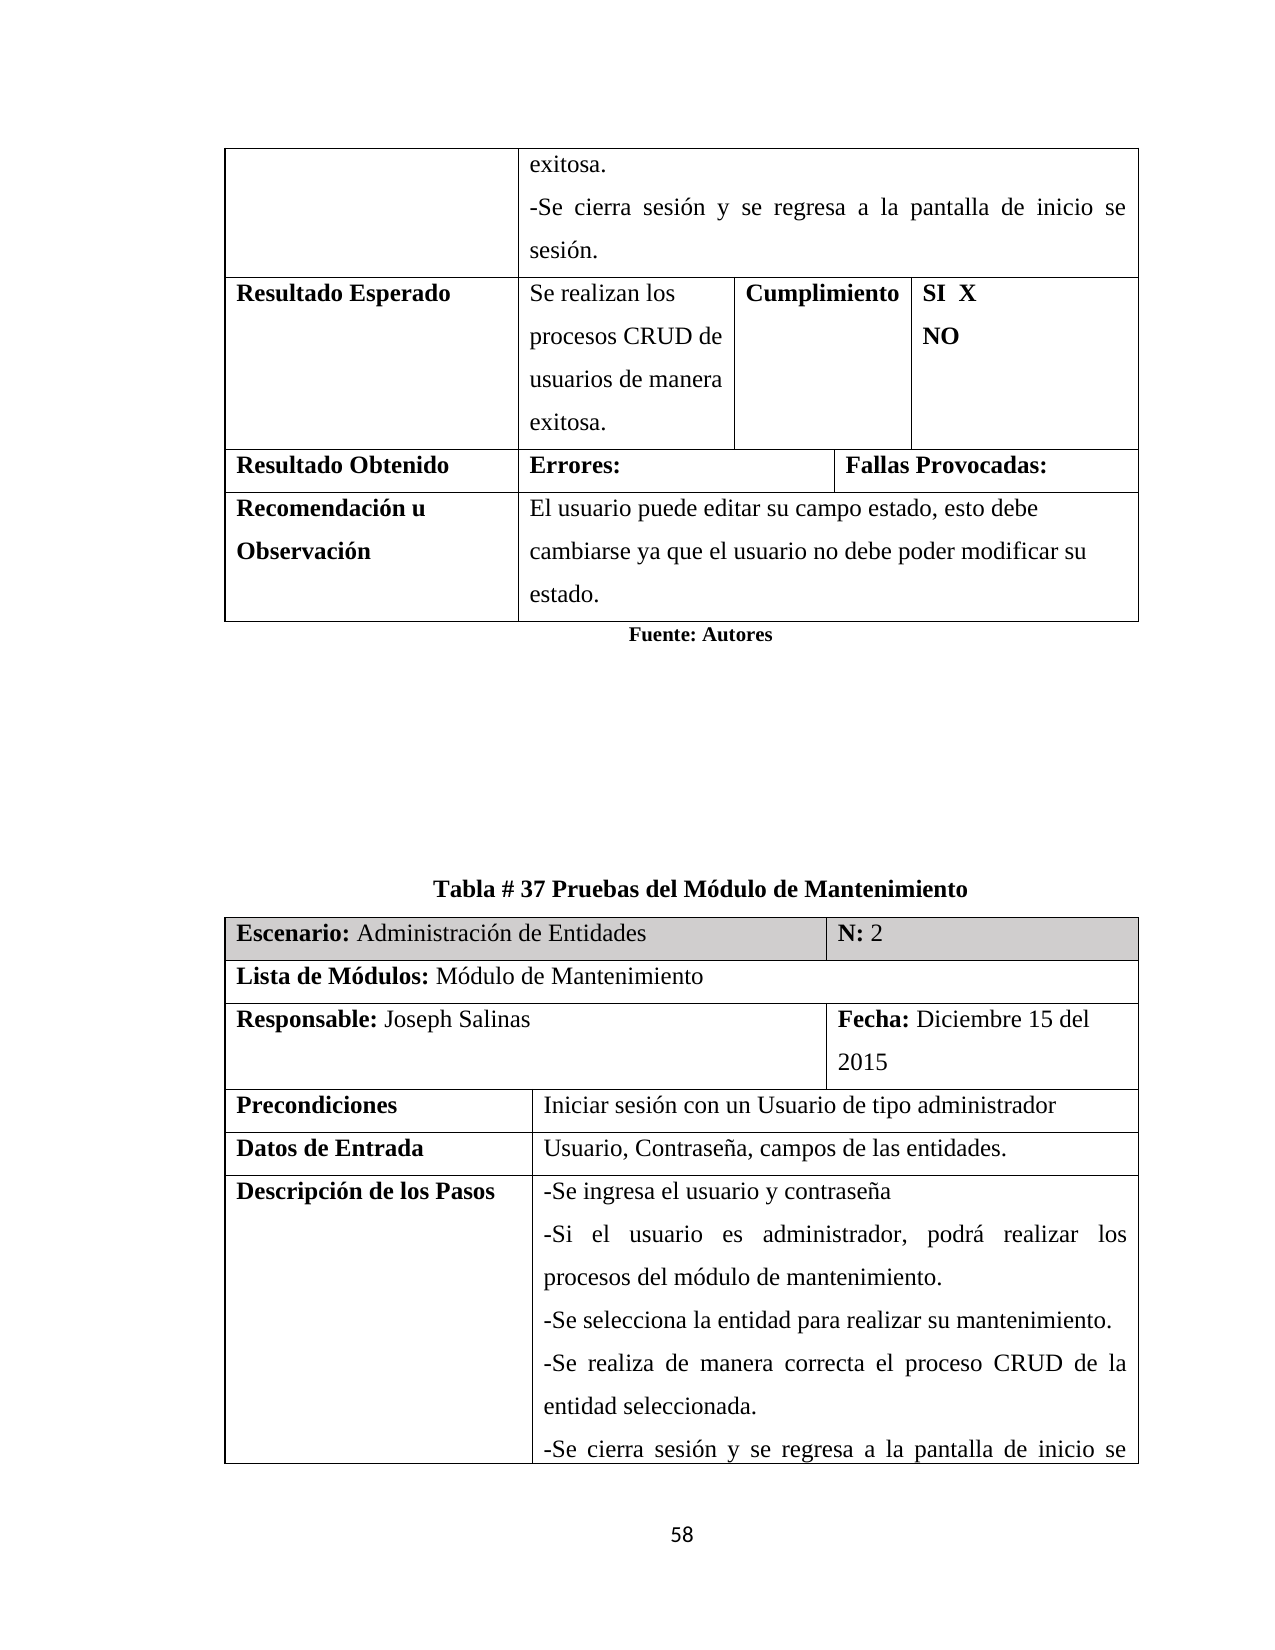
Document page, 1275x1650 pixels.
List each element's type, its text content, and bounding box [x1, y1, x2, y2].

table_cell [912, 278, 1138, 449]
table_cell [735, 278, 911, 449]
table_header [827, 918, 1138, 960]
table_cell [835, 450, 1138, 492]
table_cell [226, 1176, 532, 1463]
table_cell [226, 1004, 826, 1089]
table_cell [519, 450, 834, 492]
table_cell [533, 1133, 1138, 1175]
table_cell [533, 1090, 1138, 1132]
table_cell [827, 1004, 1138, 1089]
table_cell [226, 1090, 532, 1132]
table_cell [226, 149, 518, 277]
text Tabla # 37 Pruebas del Módulo de Mantenimiento [274, 874, 1127, 903]
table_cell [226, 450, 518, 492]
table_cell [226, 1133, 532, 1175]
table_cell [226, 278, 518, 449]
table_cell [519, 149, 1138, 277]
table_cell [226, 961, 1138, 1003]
text Fuente: Autores [274, 622, 1127, 646]
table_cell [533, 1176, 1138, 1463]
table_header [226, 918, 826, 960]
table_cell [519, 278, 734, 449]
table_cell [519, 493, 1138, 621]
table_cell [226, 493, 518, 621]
